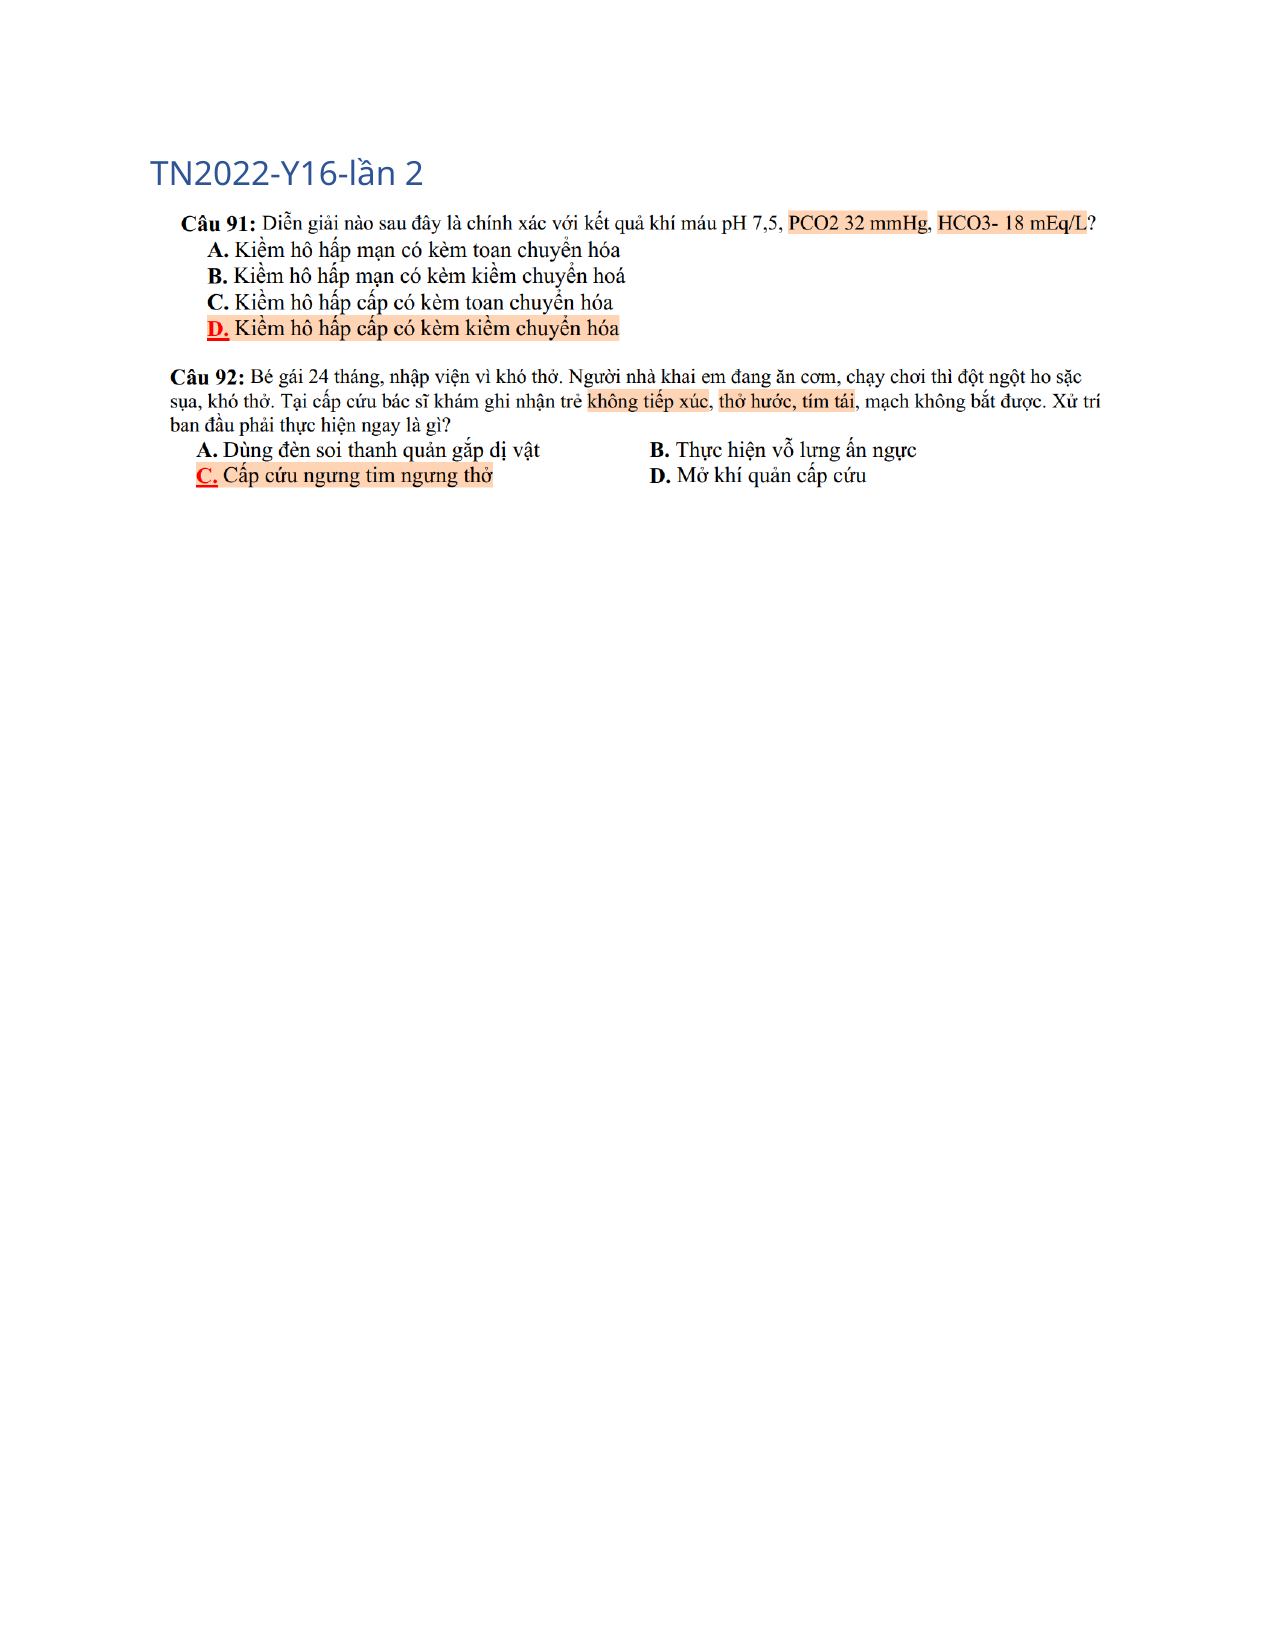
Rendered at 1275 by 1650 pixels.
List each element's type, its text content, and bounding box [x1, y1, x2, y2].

picture [150, 198, 1125, 357]
picture [150, 358, 1125, 505]
subtitle TN2022-Y16-lần 2 [150, 150, 1125, 195]
